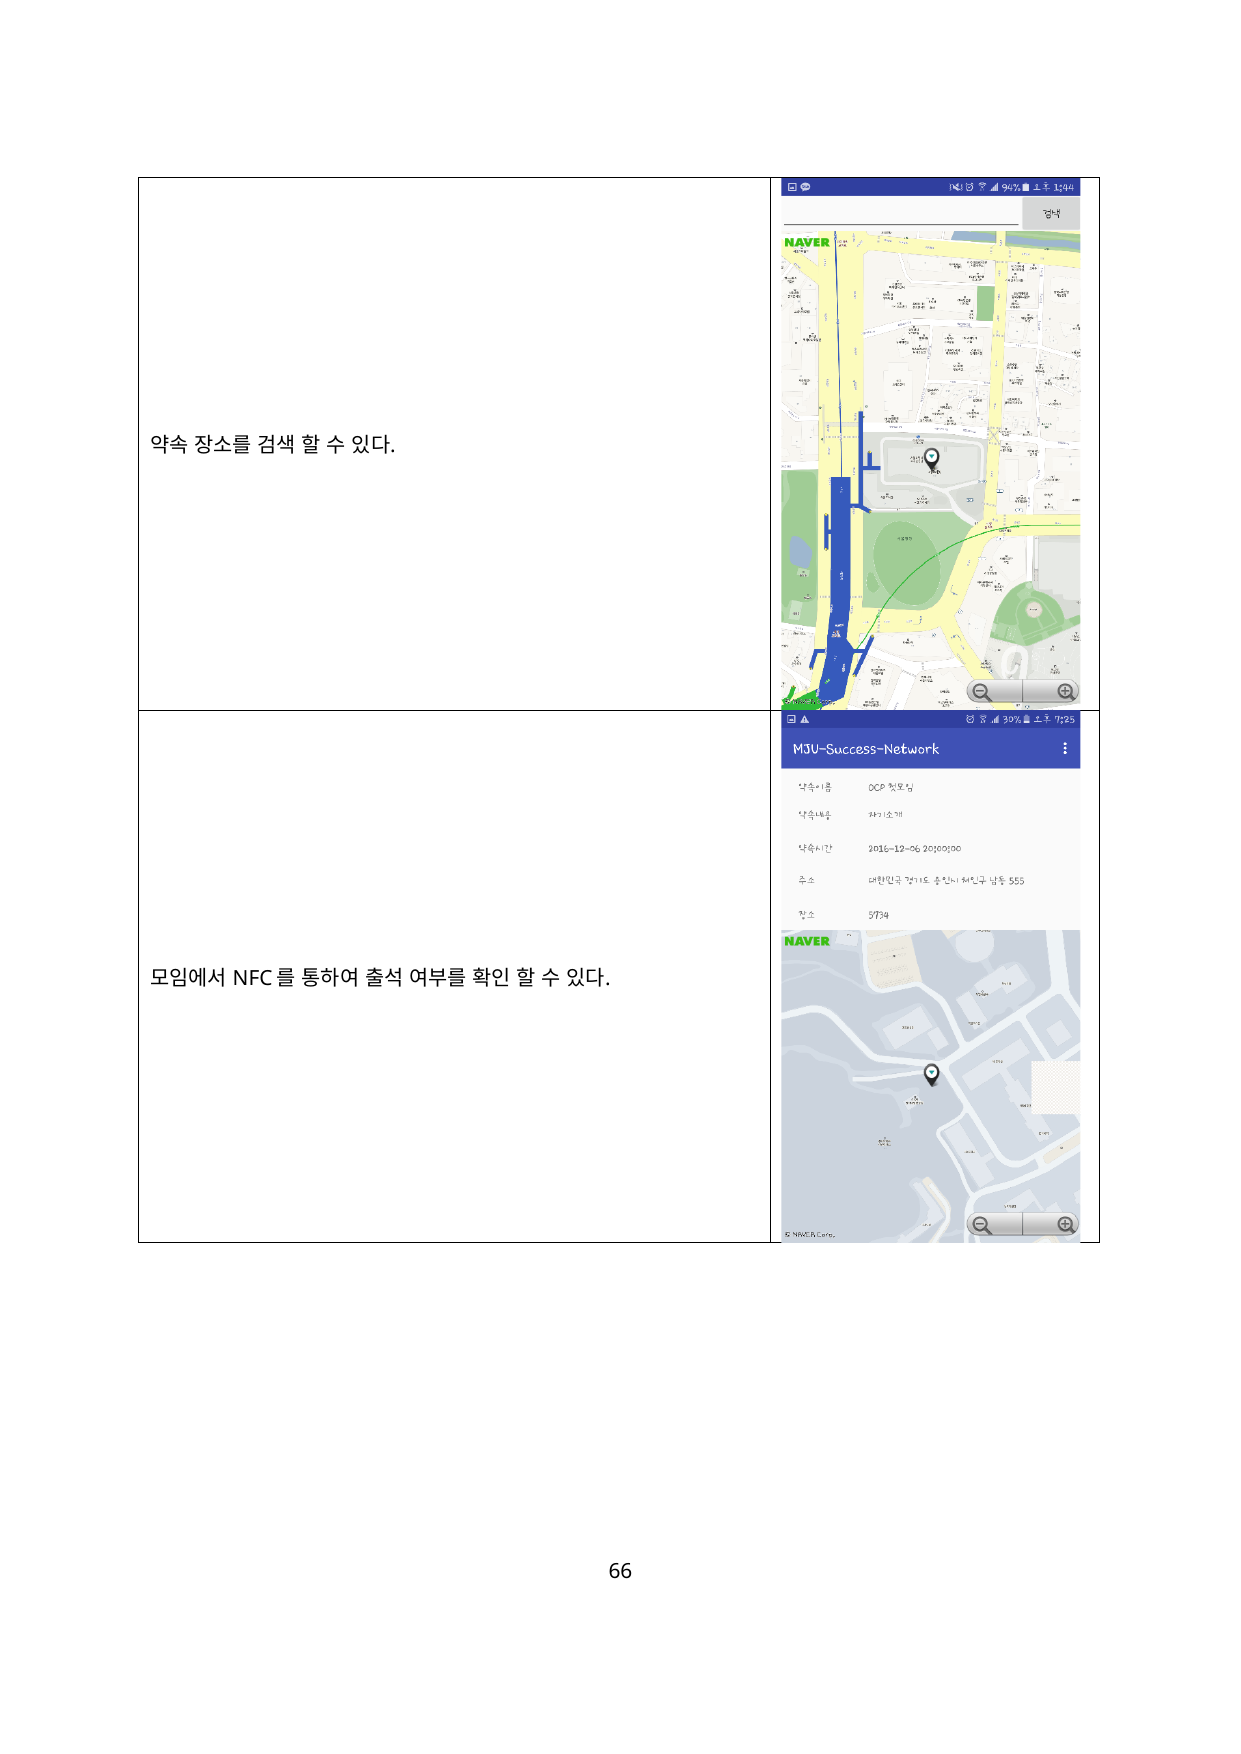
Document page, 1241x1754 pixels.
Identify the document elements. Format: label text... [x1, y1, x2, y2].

table_cell [771, 711, 781, 1242]
table_cell 모임에서 NFC를 통하여 출석 여부를 확인 할 수 있다. [139, 711, 770, 1242]
table_cell 약속 장소를 검색 할 수 있다. [139, 178, 770, 710]
table_cell [1081, 711, 1099, 1242]
picture [781, 178, 1081, 1243]
table_cell [771, 178, 781, 710]
table_cell [1081, 178, 1099, 710]
